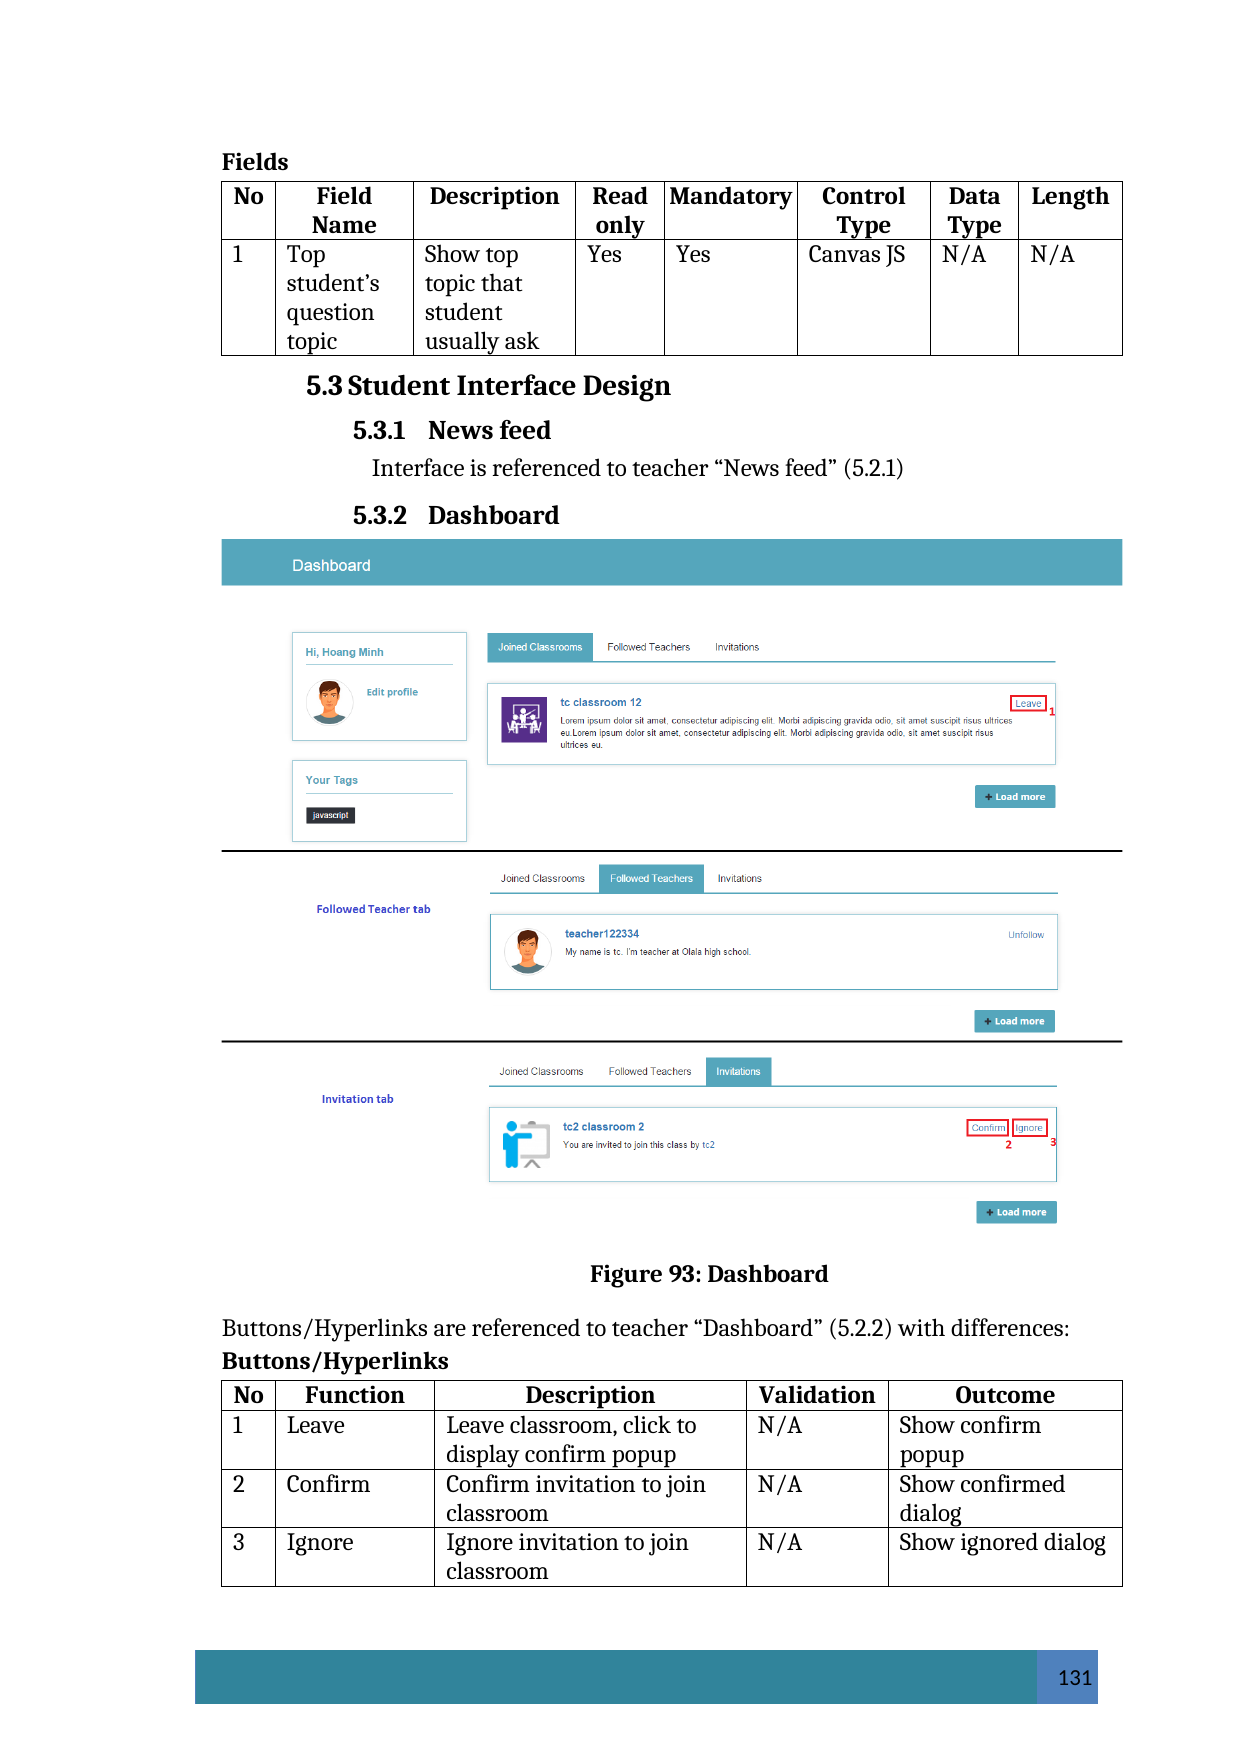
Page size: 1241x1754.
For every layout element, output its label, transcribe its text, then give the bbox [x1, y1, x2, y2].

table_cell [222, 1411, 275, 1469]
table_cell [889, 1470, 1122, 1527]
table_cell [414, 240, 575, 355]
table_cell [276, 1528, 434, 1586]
text Buttons/Hyperlinks are referenced to teacher “Dashboard” (5.2.2) with differences: [222, 1314, 1122, 1343]
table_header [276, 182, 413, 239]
text Fields [222, 148, 1122, 176]
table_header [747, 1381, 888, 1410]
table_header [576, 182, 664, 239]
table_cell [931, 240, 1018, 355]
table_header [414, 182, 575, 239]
text Buttons/Hyperlinks [222, 1347, 1122, 1376]
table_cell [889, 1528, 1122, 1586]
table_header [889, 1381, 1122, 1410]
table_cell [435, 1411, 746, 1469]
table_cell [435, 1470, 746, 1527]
subtitle News feed [353, 415, 1122, 446]
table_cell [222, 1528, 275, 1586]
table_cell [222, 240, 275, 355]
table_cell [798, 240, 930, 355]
text Figure 93: Dashboard [222, 1260, 1122, 1289]
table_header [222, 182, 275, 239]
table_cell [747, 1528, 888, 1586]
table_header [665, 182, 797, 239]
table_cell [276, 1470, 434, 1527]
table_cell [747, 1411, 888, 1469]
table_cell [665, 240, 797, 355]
subtitle Dashboard [353, 500, 1122, 531]
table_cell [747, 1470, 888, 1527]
text Interface is referenced to teacher “News feed” (5.2.1) [222, 454, 1122, 483]
picture [221, 539, 1123, 1236]
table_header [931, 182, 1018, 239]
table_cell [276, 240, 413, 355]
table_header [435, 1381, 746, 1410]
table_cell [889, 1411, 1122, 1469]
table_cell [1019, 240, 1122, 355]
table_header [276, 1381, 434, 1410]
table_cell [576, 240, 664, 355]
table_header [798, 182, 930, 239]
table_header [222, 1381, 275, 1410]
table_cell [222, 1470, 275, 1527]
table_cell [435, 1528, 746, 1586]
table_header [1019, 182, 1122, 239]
subtitle Student Interface Design [306, 369, 1122, 402]
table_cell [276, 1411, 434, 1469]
